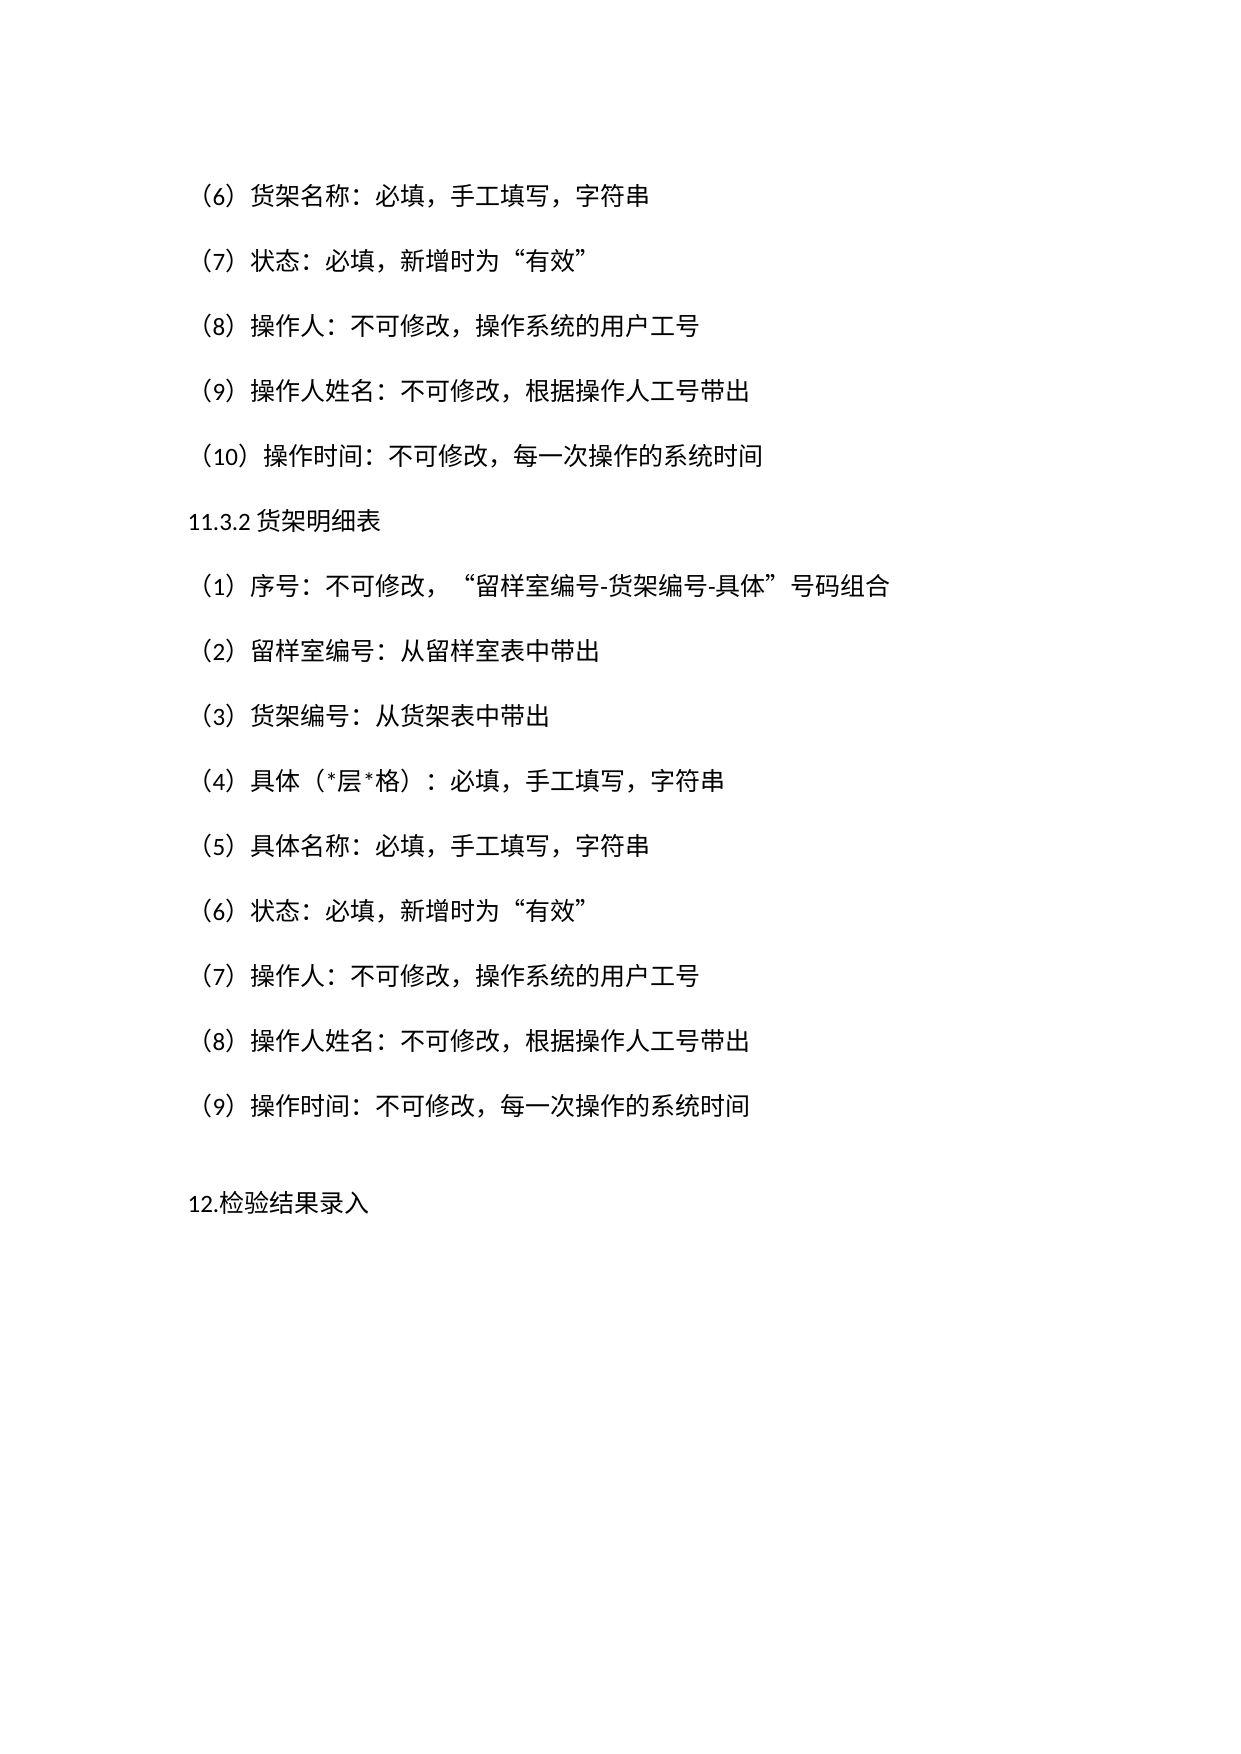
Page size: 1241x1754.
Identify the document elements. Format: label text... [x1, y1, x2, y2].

text （7）状态：必填，新增时为“有效” [187, 227, 1053, 292]
text （4）具体（*层*格）：必填，手工填写，字符串 [187, 747, 1053, 812]
text （5）具体名称：必填，手工填写，字符串 [187, 812, 1053, 877]
text （2）留样室编号：从留样室表中带出 [187, 617, 1053, 682]
text 12.检验结果录入 [187, 1169, 1053, 1234]
text （8）操作人：不可修改，操作系统的用户工号 [187, 292, 1053, 357]
text （6）状态：必填，新增时为“有效” [187, 877, 1053, 942]
text （8）操作人姓名：不可修改，根据操作人工号带出 [187, 1007, 1053, 1072]
text （9）操作时间：不可修改，每一次操作的系统时间 [187, 1072, 1053, 1137]
text 11.3.2货架明细表 [187, 487, 1053, 552]
text （1）序号：不可修改，“留样室编号-货架编号-具体”号码组合 [187, 552, 1053, 617]
text （9）操作人姓名：不可修改，根据操作人工号带出 [187, 357, 1053, 422]
text （10）操作时间：不可修改，每一次操作的系统时间 [187, 422, 1053, 487]
text （7）操作人：不可修改，操作系统的用户工号 [187, 942, 1053, 1007]
text （6）货架名称：必填，手工填写，字符串 [187, 162, 1053, 227]
text （3）货架编号：从货架表中带出 [187, 682, 1053, 747]
